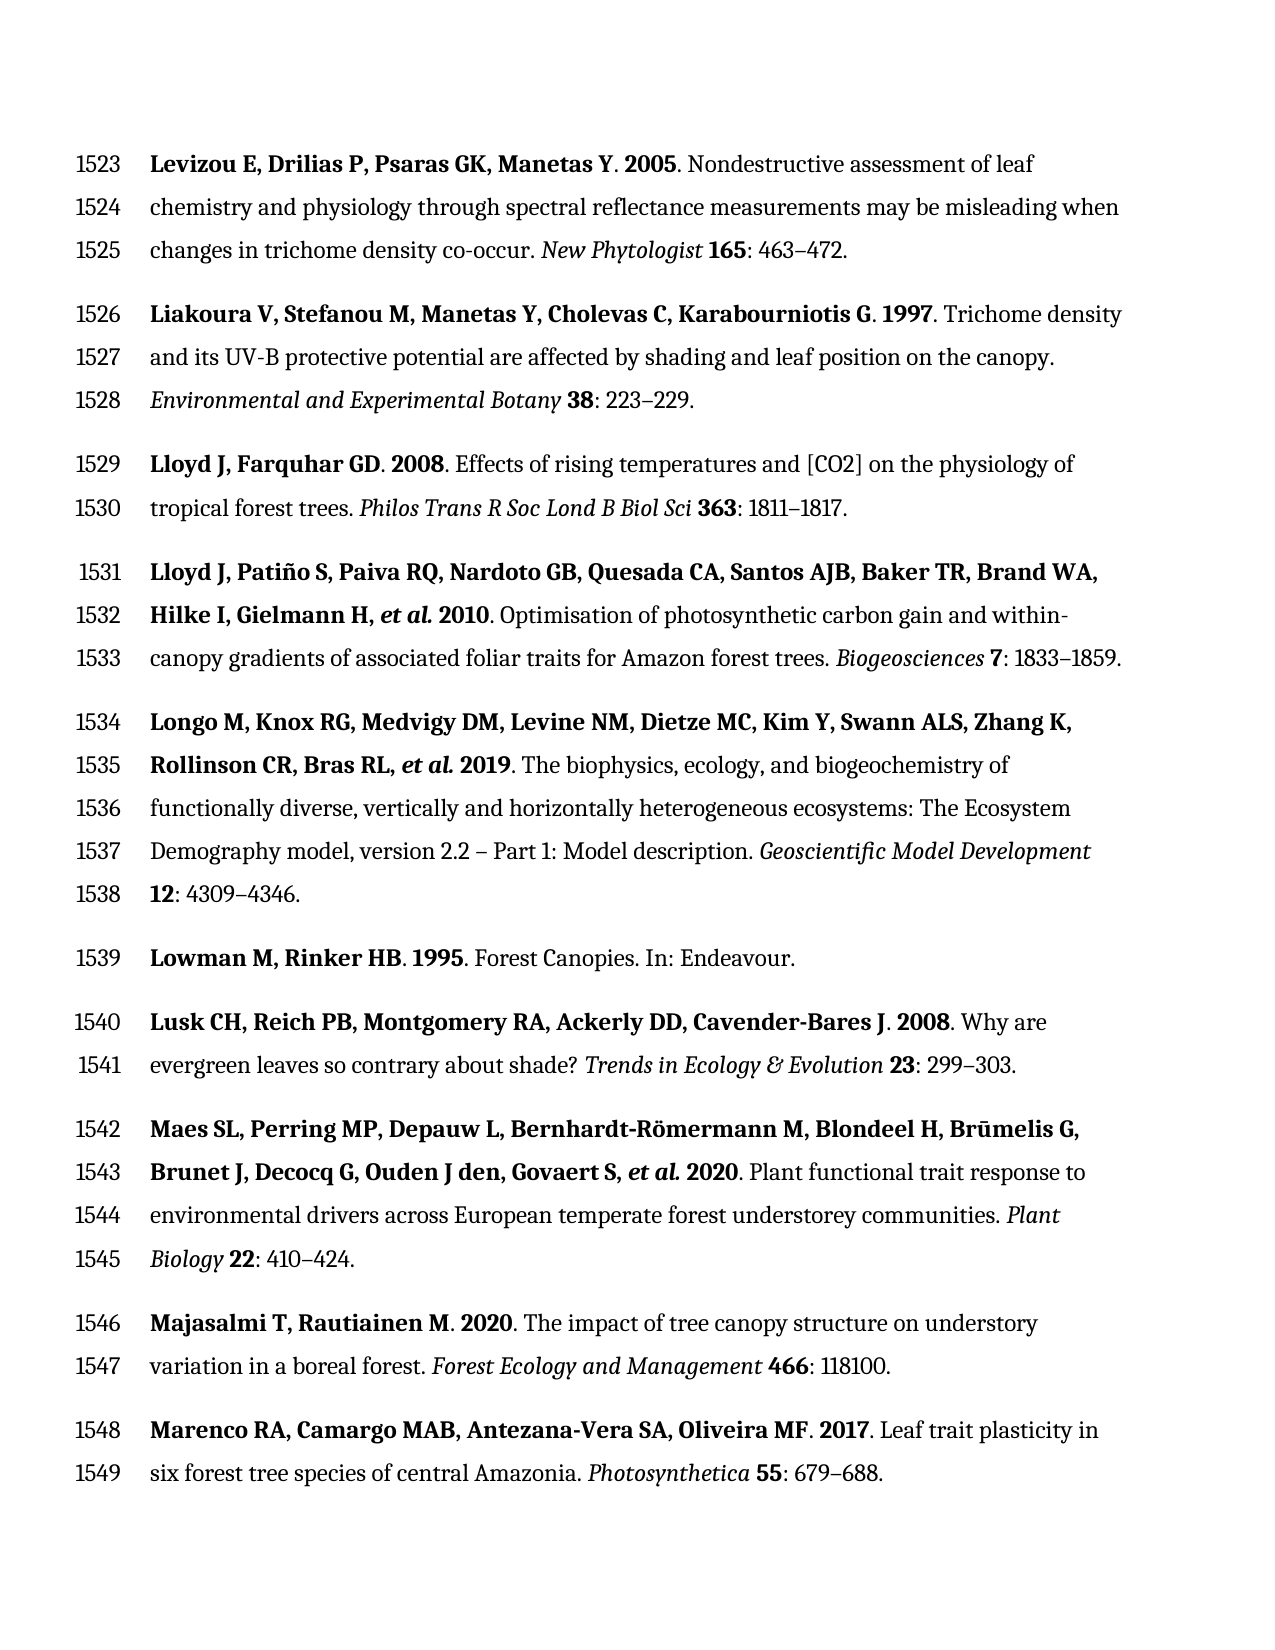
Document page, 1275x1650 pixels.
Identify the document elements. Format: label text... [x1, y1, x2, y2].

text Maes SL, Perring MP, Depauw L, Bernhardt‐Römermann M, Blondeel H, Brūmelis G, Brunet J, Decocq G, Ouden J den, Govaert S, et al. 2020. Plant functional trait response to environmental drivers across European temperate forest understorey communities. Plant Biology 22: 410–424. [150, 1115, 1125, 1273]
text Liakoura V, Stefanou M, Manetas Y, Cholevas C, Karabourniotis G. 1997. Trichome density and its UV-B protective potential are affected by shading and leaf position on the canopy. Environmental and Experimental Botany 38: 223–229. [150, 300, 1125, 415]
text Lusk CH, Reich PB, Montgomery RA, Ackerly DD, Cavender-Bares J. 2008. Why are evergreen leaves so contrary about shade? Trends in Ecology & Evolution 23: 299–303. [150, 1008, 1125, 1080]
text Longo M, Knox RG, Medvigy DM, Levine NM, Dietze MC, Kim Y, Swann ALS, Zhang K, Rollinson CR, Bras RL, et al. 2019. The biophysics, ecology, and biogeochemistry of functionally diverse, vertically and horizontally heterogeneous ecosystems: The Ecosystem Demography model, version 2.2 – Part 1: Model description. Geoscientific Model Development 12: 4309–4346. [150, 708, 1125, 909]
text Lowman M, Rinker HB. 1995. Forest Canopies. In: Endeavour. [150, 944, 1125, 973]
text Lloyd J, Farquhar GD. 2008. Effects of rising temperatures and [CO2] on the physiology of tropical forest trees. Philos Trans R Soc Lond B Biol Sci 363: 1811–1817. [150, 450, 1125, 522]
text Levizou E, Drilias P, Psaras GK, Manetas Y. 2005. Nondestructive assessment of leaf chemistry and physiology through spectral reflectance measurements may be misleading when changes in trichome density co-occur. New Phytologist 165: 463–472. [150, 150, 1125, 265]
text Marenco RA, Camargo MAB, Antezana-Vera SA, Oliveira MF. 2017. Leaf trait plasticity in six forest tree species of central Amazonia. Photosynthetica 55: 679–688. [150, 1416, 1125, 1487]
text Lloyd J, Patiño S, Paiva RQ, Nardoto GB, Quesada CA, Santos AJB, Baker TR, Brand WA, Hilke I, Gielmann H, et al. 2010. Optimisation of photosynthetic carbon gain and within-canopy gradients of associated foliar traits for Amazon forest trees. Biogeosciences 7: 1833–1859. [150, 557, 1125, 672]
text Majasalmi T, Rautiainen M. 2020. The impact of tree canopy structure on understory variation in a boreal forest. Forest Ecology and Management 466: 118100. [150, 1308, 1125, 1380]
